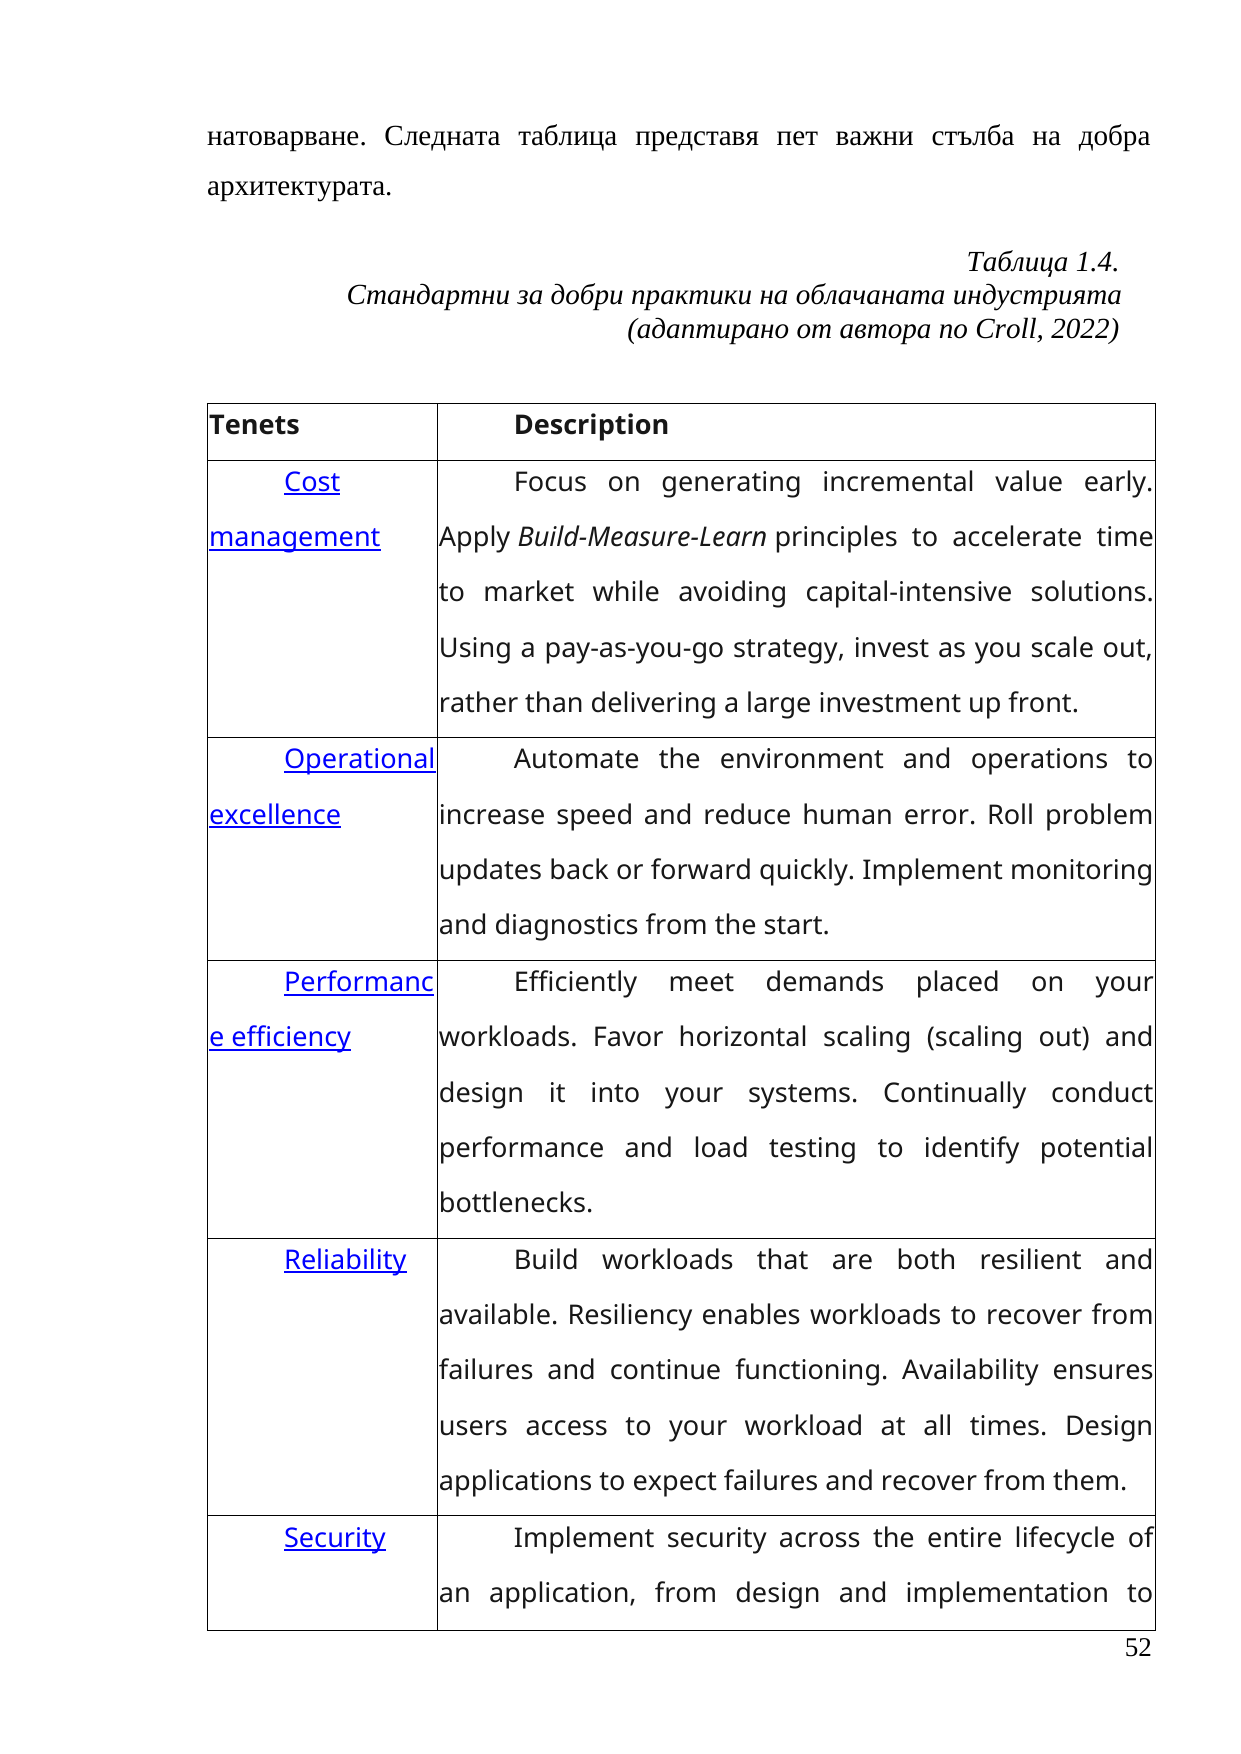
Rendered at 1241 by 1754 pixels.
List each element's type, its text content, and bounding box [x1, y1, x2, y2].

table_cell Performance efficiency [208, 961, 437, 1238]
table_header Description [438, 404, 1155, 459]
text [207, 118, 1152, 202]
title Таблица 1.4. Стандартни за добри практики на облачаната индустрията (адаптирано от автора по Croll, 2022) [266, 244, 1122, 344]
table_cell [438, 1516, 1155, 1630]
table_cell Reliability [208, 1239, 437, 1515]
table_cell Security [208, 1516, 437, 1630]
table_header Tenets [208, 404, 437, 459]
table_cell Automate the environment and operations to increase speed and reduce human error. Roll problem updates back or forward quickly. Implement monitoring and diagnostics from the start. [438, 738, 1155, 960]
table_cell Build workloads that are both resilient and available. Resiliency enables workloads to recover from failures and continue functioning. Availability ensures users access to your workload at all times. Design applications to expect failures and recover from them. [438, 1239, 1155, 1515]
table_cell Focus on generating incremental value early. Apply Build-Measure-Learn principles to accelerate time to market while avoiding capital-intensive solutions. Using a pay-as-you-go strategy, invest as you scale out, rather than delivering a large investment up front. [438, 461, 1155, 737]
table_cell Operational excellence [208, 738, 437, 960]
table_cell Efficiently meet demands placed on your workloads. Favor horizontal scaling (scaling out) and design it into your systems. Continually conduct performance and load testing to identify potential bottlenecks. [438, 961, 1155, 1238]
table_cell Cost management [208, 461, 437, 737]
